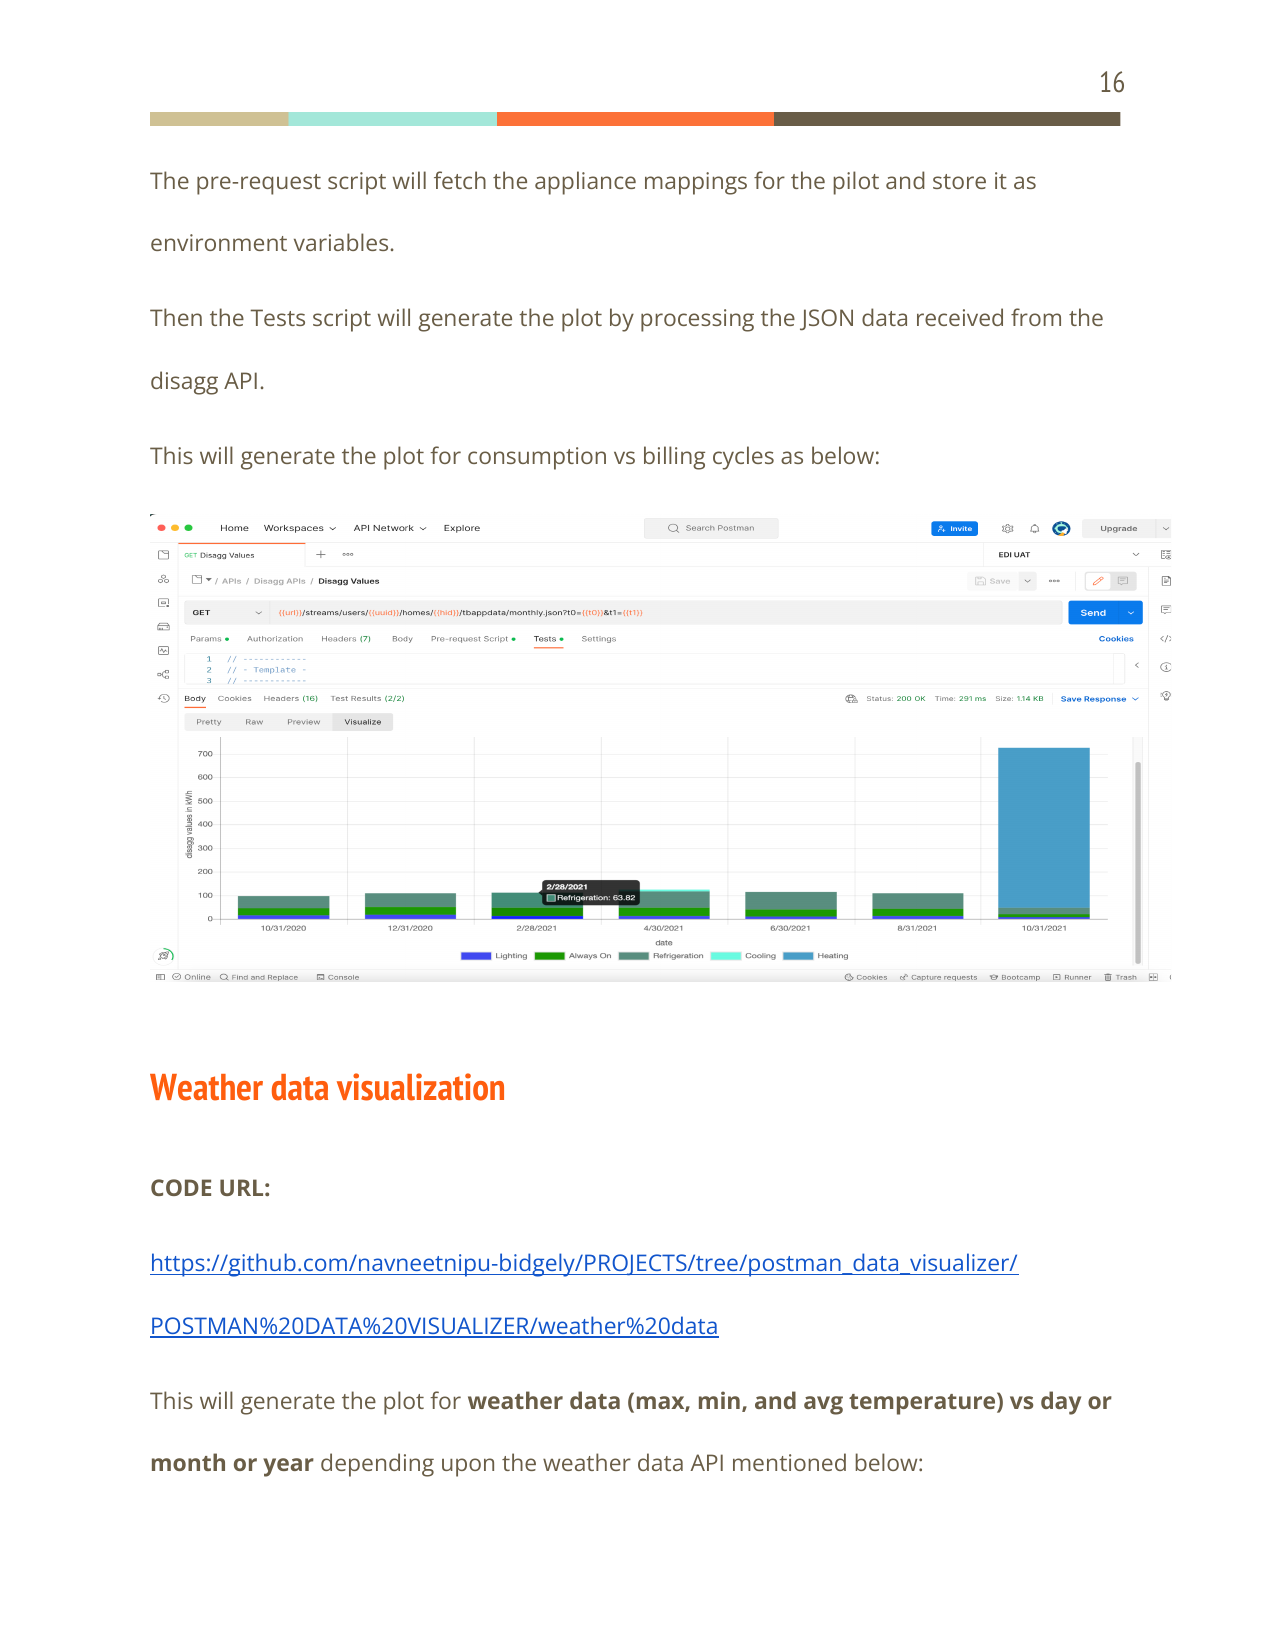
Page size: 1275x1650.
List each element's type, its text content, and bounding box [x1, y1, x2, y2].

text The pre-request script will fetch the appliance mappings for the pilot and store it as environment variables. [150, 165, 1125, 258]
text This will generate the plot for weather data (max, min, and avg temperature) vs day or month or year depending upon the weather data API mentioned below: [150, 1384, 1125, 1478]
picture [150, 112, 1121, 126]
text CODE URL: [150, 1172, 1125, 1203]
text https://github.com/navneetnipu-bidgely/PROJECTS/tree/postman_data_visualizer/POSTMAN%20DATA%20VISUALIZER/weather%20data [150, 1247, 1125, 1341]
text This will generate the plot for consumption vs billing cycles as below: [150, 440, 1125, 471]
text Then the Tests script will generate the plot by processing the JSON data received from the disagg API. [150, 302, 1125, 396]
picture [150, 514, 1172, 982]
subtitle Weather data visualization [150, 1062, 1125, 1111]
